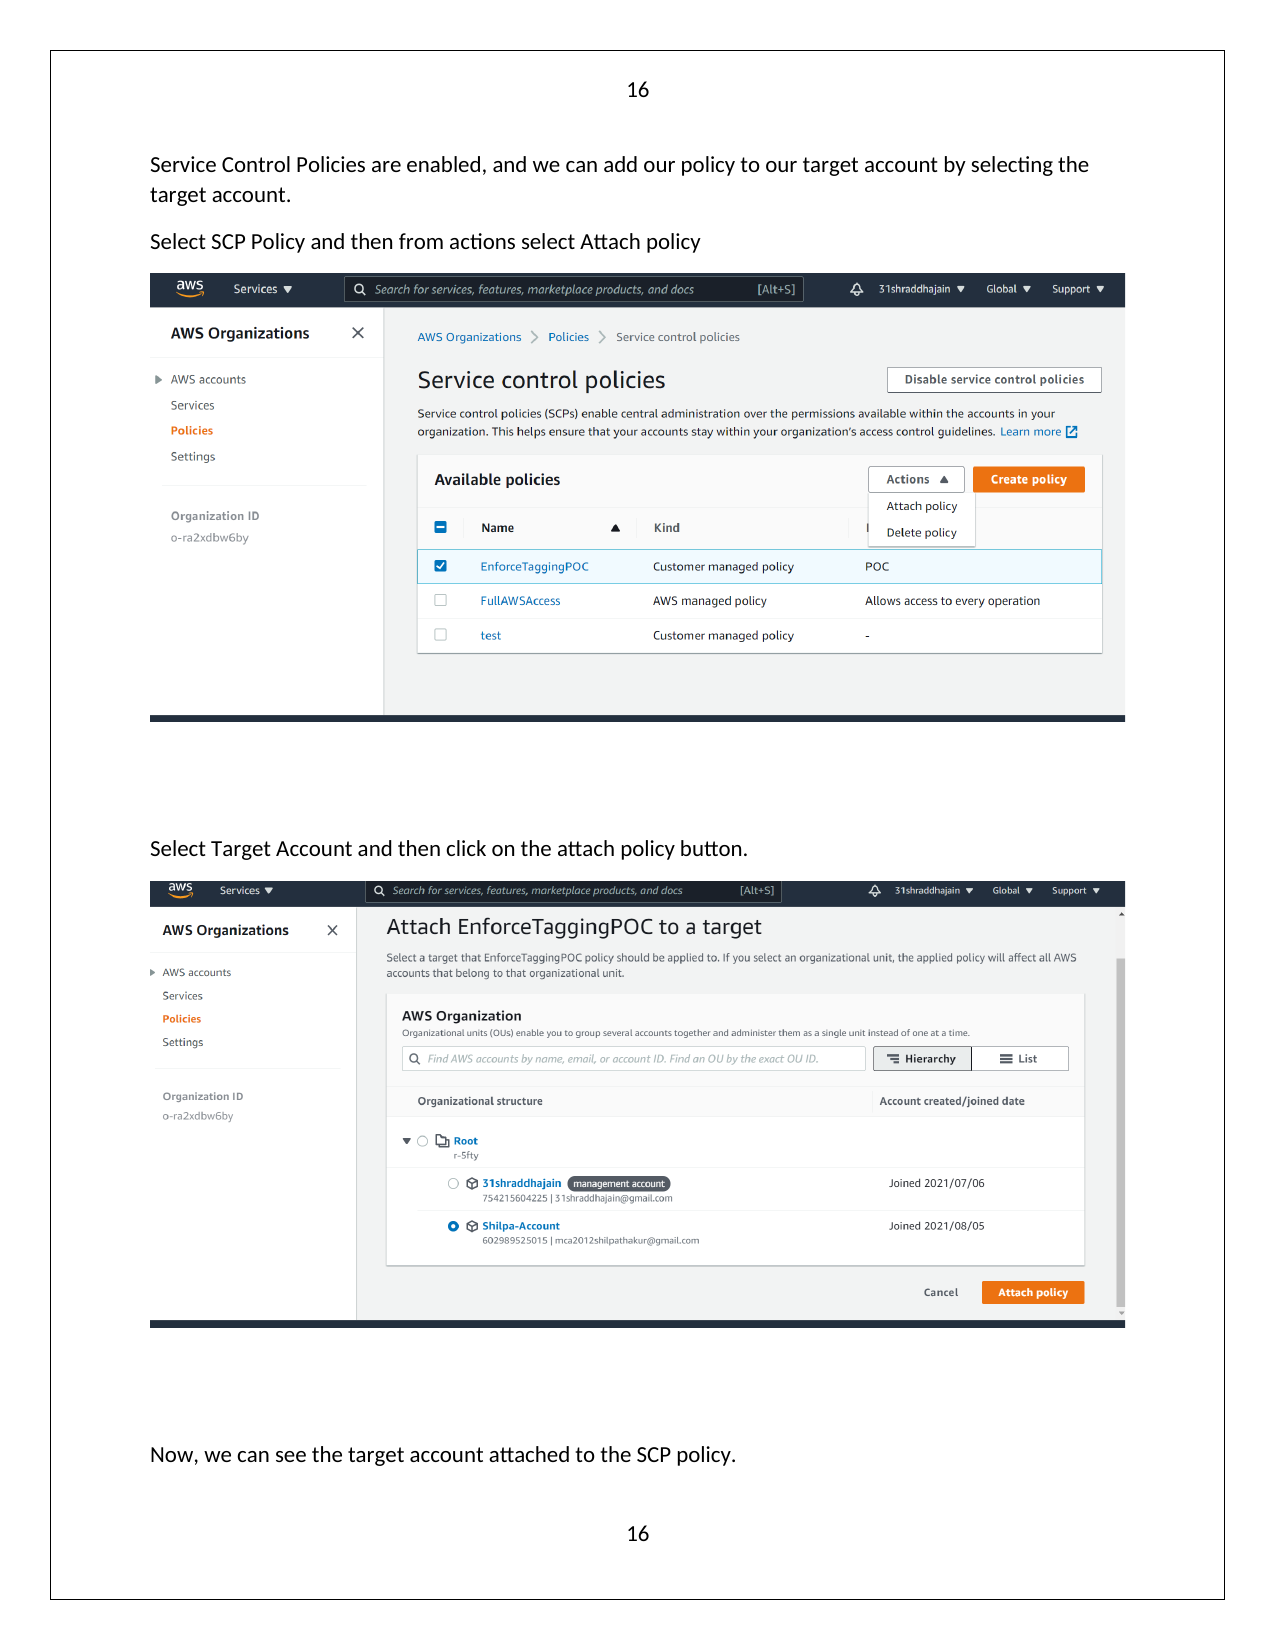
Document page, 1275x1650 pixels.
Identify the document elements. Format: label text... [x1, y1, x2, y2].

text Select Target Account and then click on the attach policy button. [150, 834, 1125, 862]
text Service Control Policies are enabled, and we can add our policy to our target account by selecting the target account. [150, 150, 1125, 208]
picture [150, 881, 1125, 1328]
picture [150, 273, 1125, 722]
text Select SCP Policy and then from actions select Attach policy [150, 227, 1125, 255]
text Now, we can see the target account attached to the SCP policy. [150, 1440, 1125, 1468]
